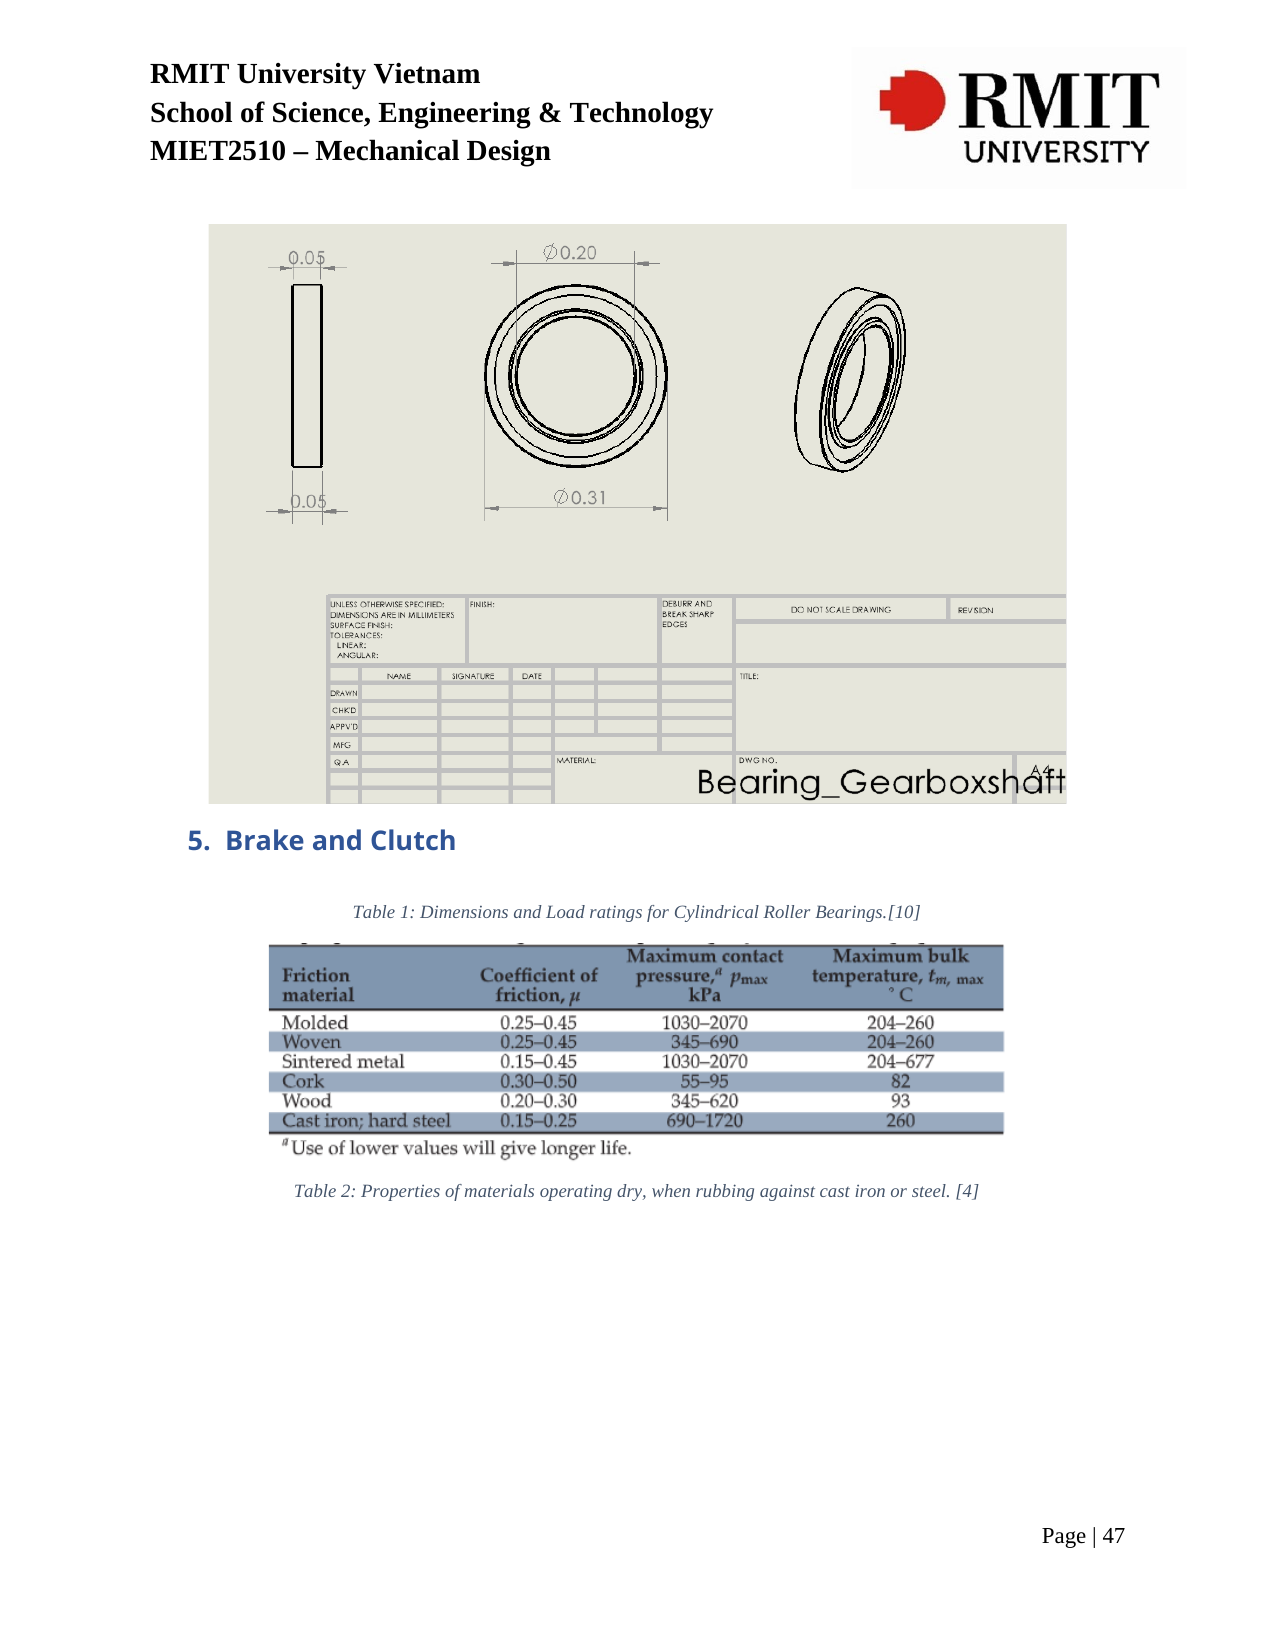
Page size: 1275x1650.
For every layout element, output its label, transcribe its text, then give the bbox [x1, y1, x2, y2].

subtitle Brake and Clutch [187, 821, 1125, 858]
picture [208, 224, 1067, 804]
picture [851, 47, 1187, 189]
picture [268, 943, 1007, 1167]
